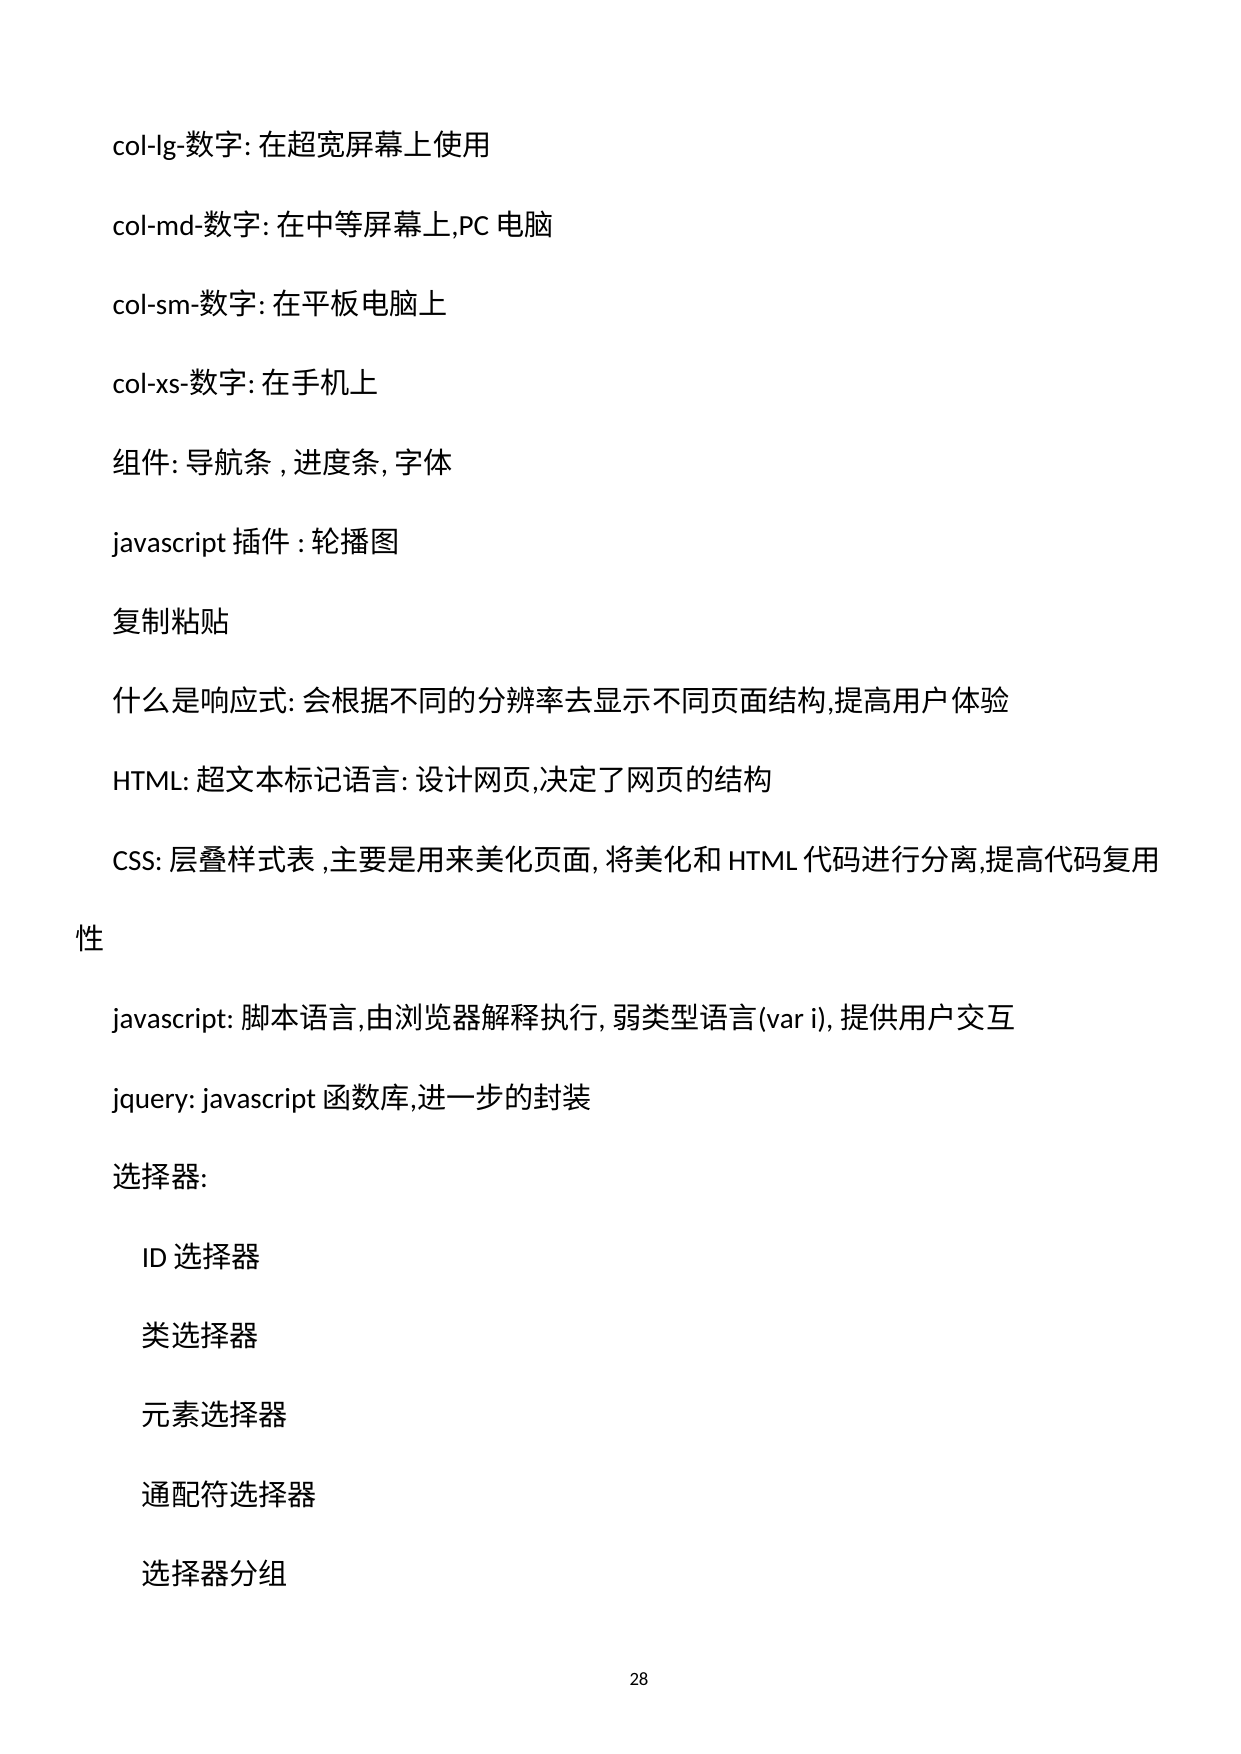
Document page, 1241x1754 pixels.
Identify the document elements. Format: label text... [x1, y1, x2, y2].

text 复制粘贴 [75, 580, 1165, 659]
text col-md-数字: 在中等屏幕上,PC电脑 [75, 183, 1165, 262]
text javascript插件 : 轮播图 [75, 500, 1165, 580]
text 通配符选择器 [104, 1453, 1165, 1532]
text CSS: 层叠样式表 ,主要是用来美化页面, 将美化和HTML代码进行分离,提高代码复用性 [75, 818, 1165, 977]
text 组件: 导航条 , 进度条, 字体 [75, 421, 1165, 500]
text HTML: 超文本标记语言: 设计网页,决定了网页的结构 [75, 738, 1165, 818]
text col-xs-数字: 在手机上 [75, 342, 1165, 421]
text jquery: javascript函数库,进一步的封装 [75, 1056, 1165, 1135]
text 选择器分组 [104, 1532, 1165, 1612]
text col-lg-数字: 在超宽屏幕上使用 [75, 103, 1165, 183]
text 选择器: [75, 1135, 1165, 1215]
text javascript: 脚本语言,由浏览器解释执行, 弱类型语言(var i), 提供用户交互 [75, 977, 1165, 1056]
text 类选择器 [104, 1294, 1165, 1373]
text 什么是响应式: 会根据不同的分辨率去显示不同页面结构,提高用户体验 [75, 659, 1165, 738]
text ID选择器 [104, 1215, 1165, 1294]
text 元素选择器 [104, 1373, 1165, 1453]
text col-sm-数字: 在平板电脑上 [75, 262, 1165, 342]
